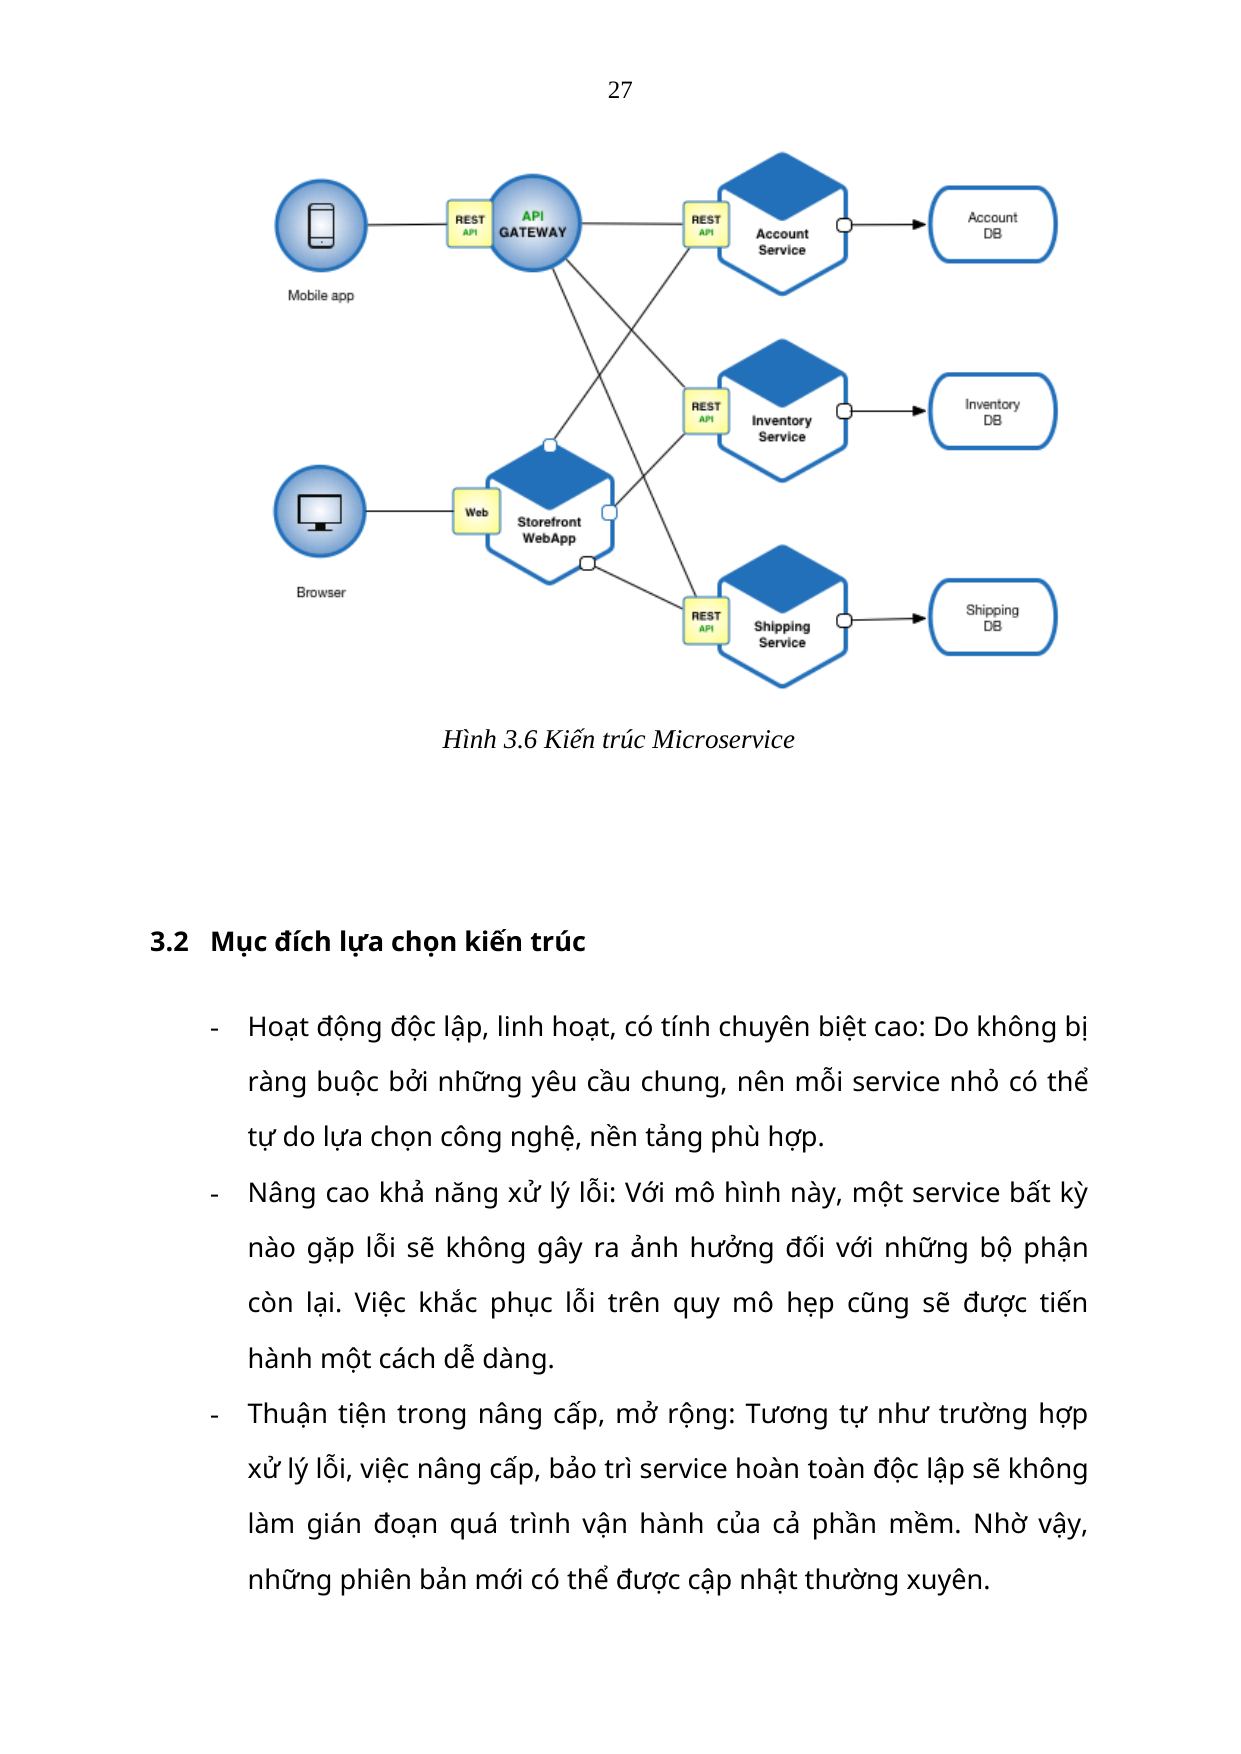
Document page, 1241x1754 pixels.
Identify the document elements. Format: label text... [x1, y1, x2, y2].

subtitle Mục đích lựa chọn kiến trúc [150, 923, 1090, 959]
list Hoạt động độc lập, linh hoạt, có tính chuyên biệt cao: Do không bị ràng buộc bởi những yêu cầu chung, nên mỗi service nhỏ có thể tự do lựa chọn công nghệ, nền tảng phù hợp. [210, 1007, 1090, 1155]
list Thuận tiện trong nâng cấp, mở rộng: Tương tự như trường hợp xử lý lỗi, việc nâng cấp, bảo trì service hoàn toàn độc lập sẽ không làm gián đoạn quá trình vận hành của cả phần mềm. Nhờ vậy, những phiên bản mới có thể được cập nhật thường xuyên. [210, 1394, 1090, 1597]
picture [270, 150, 1061, 693]
list Nâng cao khả năng xử lý lỗi: Với mô hình này, một service bất kỳ nào gặp lỗi sẽ không gây ra ảnh hưởng đối với những bộ phận còn lại. Việc khắc phục lỗi trên quy mô hẹp cũng sẽ được tiến hành một cách dễ dàng. [210, 1173, 1090, 1376]
